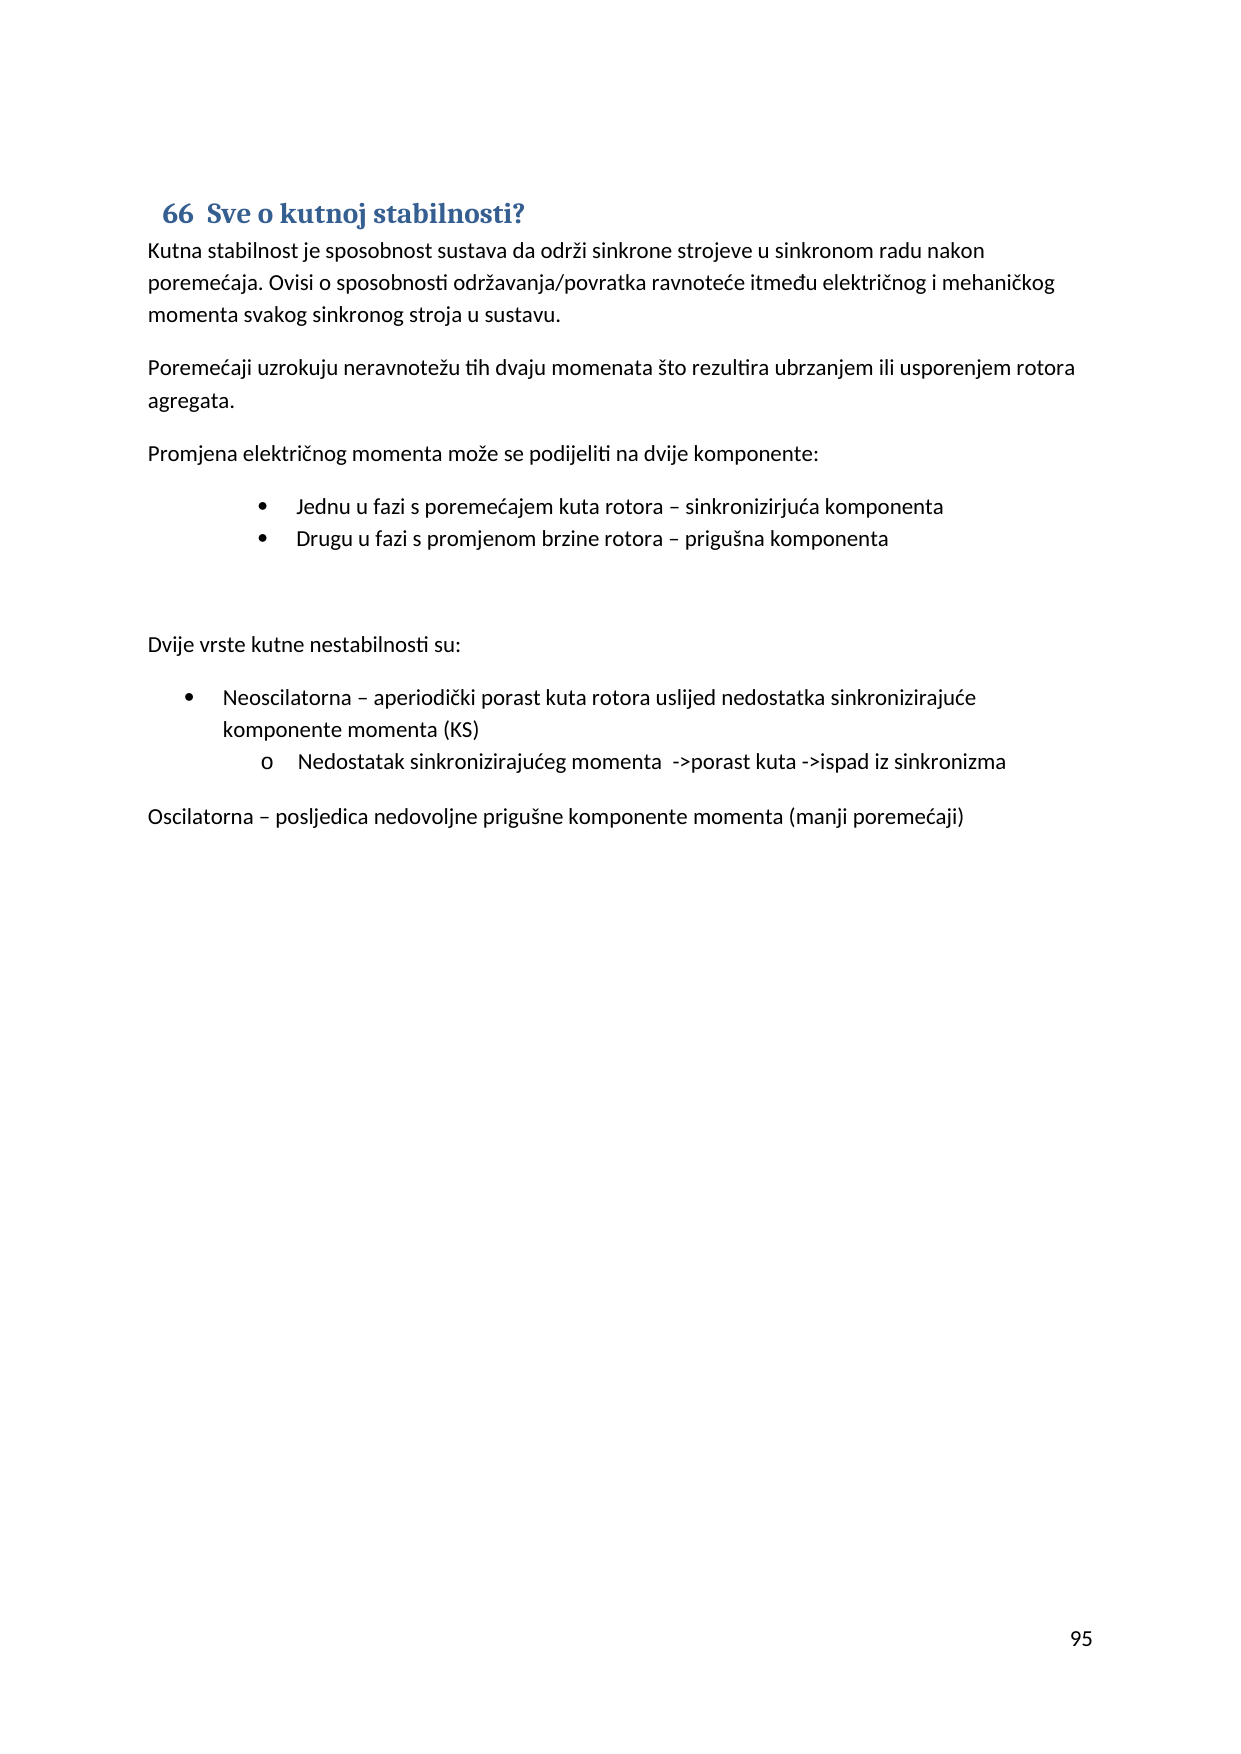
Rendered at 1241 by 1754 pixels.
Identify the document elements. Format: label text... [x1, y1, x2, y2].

list Jednu u fazi s poremećajem kuta rotora – sinkronizirjuća komponenta [258, 492, 1093, 520]
list Drugu u fazi s promjenom brzine rotora – prigušna komponenta [258, 524, 1093, 552]
list Nedostatak sinkronizirajućeg momenta ->porast kuta ->ispad iz sinkronizma [260, 747, 1093, 777]
text Kutna stabilnost je sposobnost sustava da održi sinkrone strojeve u sinkronom radu nakon poremećaja. Ovisi o sposobnosti održavanja/povratka ravnoteće itmeđu električnog i mehaničkog momenta svakog sinkronog stroja u sustavu. [148, 236, 1093, 328]
text Dvije vrste kutne nestabilnosti su: [148, 630, 1093, 658]
list Neoscilatorna – aperiodički porast kuta rotora uslijed nedostatka sinkronizirajuće komponente momenta (KS) [185, 683, 1093, 743]
subtitle Sve o kutnoj stabilnosti? [162, 198, 1093, 231]
text Promjena električnog momenta može se podijeliti na dvije komponente: [148, 439, 1093, 467]
text Poremećaji uzrokuju neravnotežu tih dvaju momenata što rezultira ubrzanjem ili usporenjem rotora agregata. [148, 353, 1093, 414]
text Oscilatorna – posljedica nedovoljne prigušne komponente momenta (manji poremećaji) [148, 802, 1093, 830]
